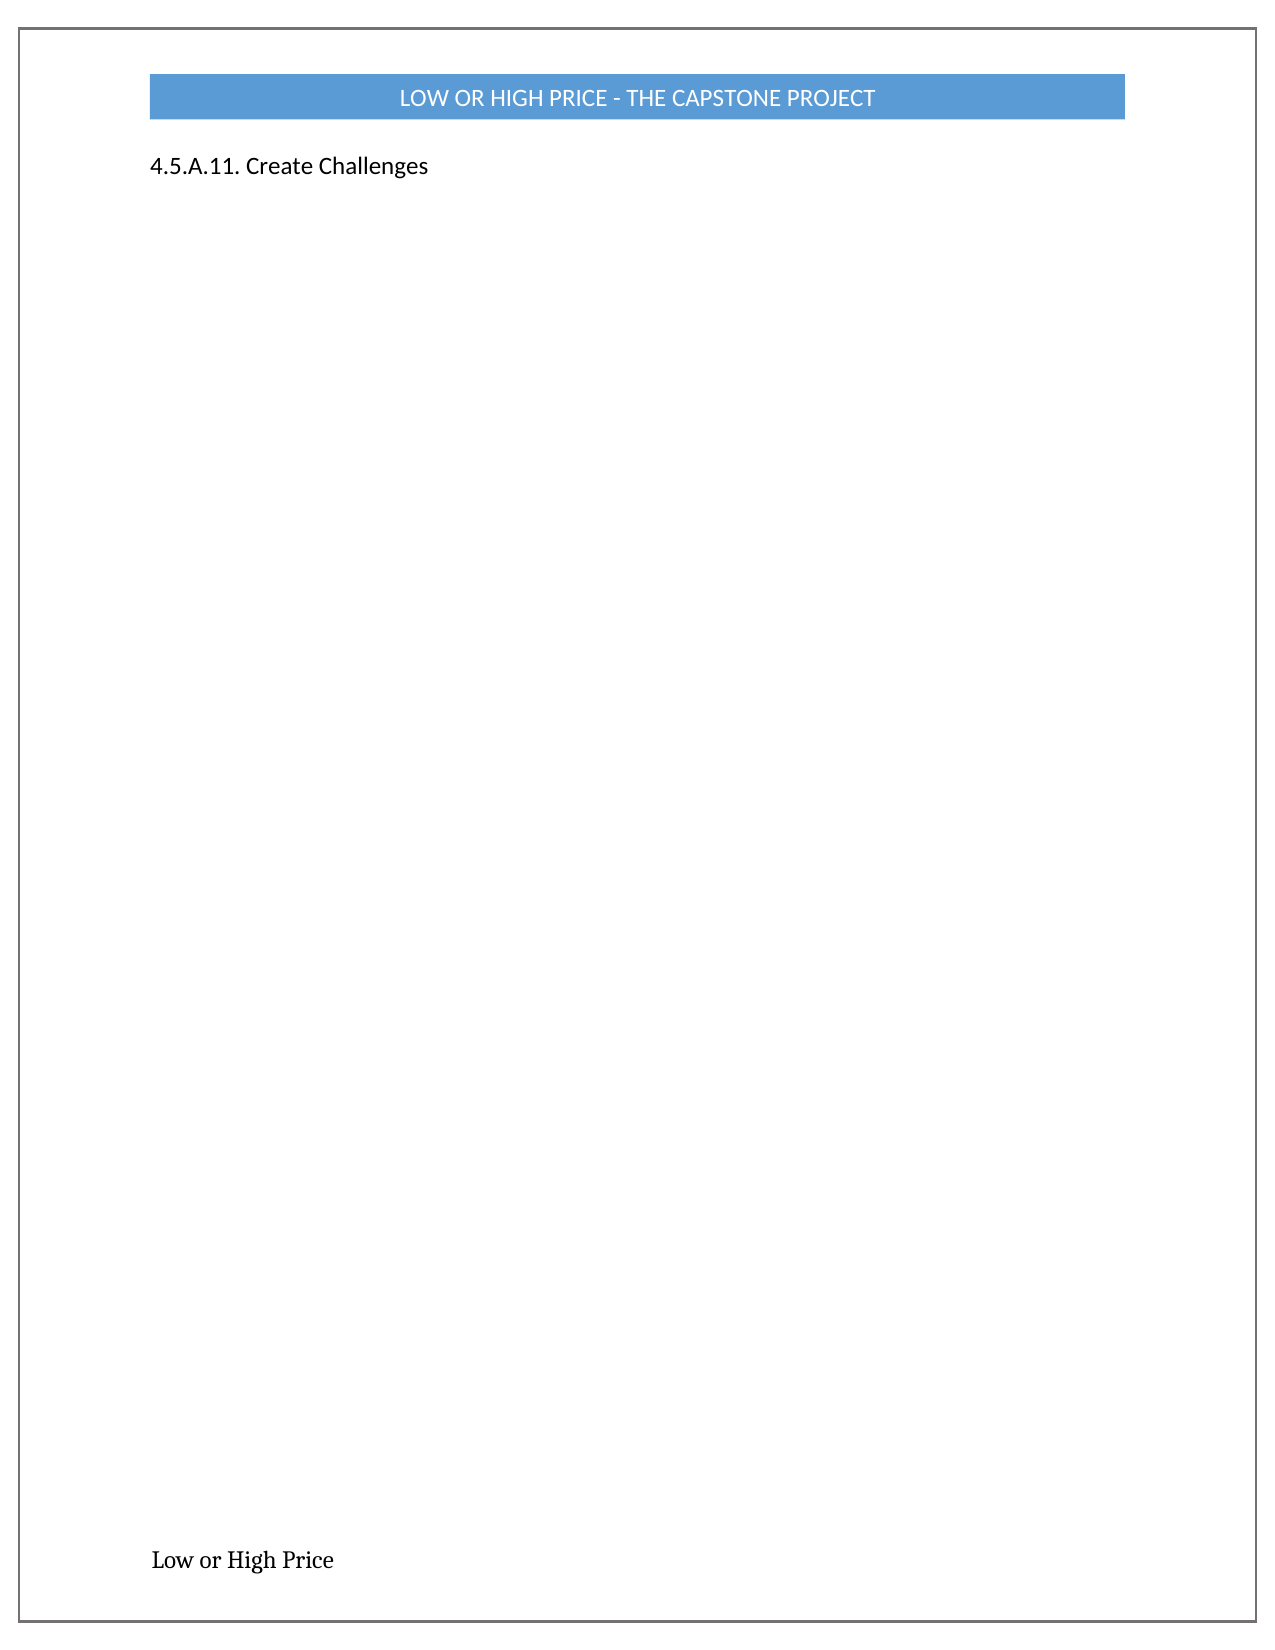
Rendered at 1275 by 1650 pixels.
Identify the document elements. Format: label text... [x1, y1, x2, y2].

text 4.5.A.11. Create Challenges [150, 150, 1125, 181]
